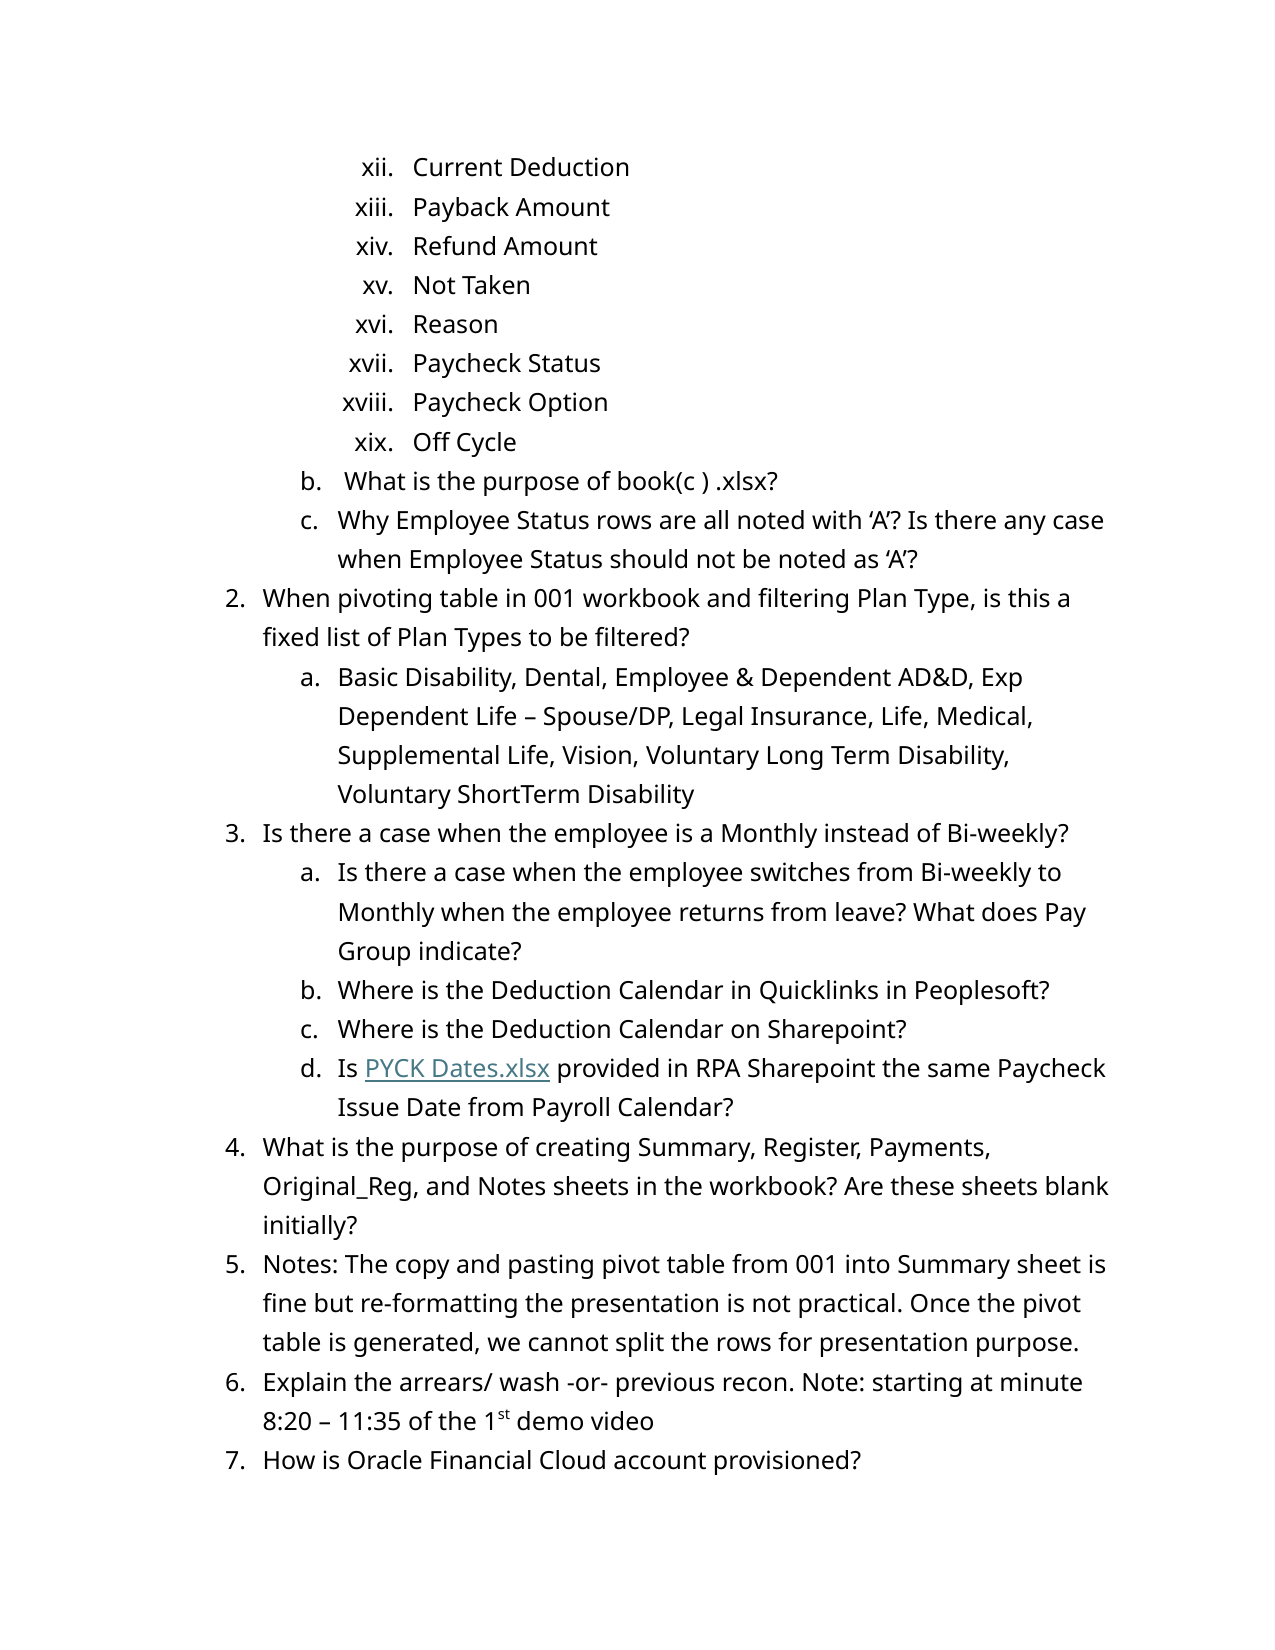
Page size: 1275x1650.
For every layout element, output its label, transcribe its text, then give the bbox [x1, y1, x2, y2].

list What is the purpose of book(c ) .xlsx? [300, 463, 1125, 497]
list Reason [394, 307, 1125, 341]
list What is the purpose of creating Summary, Register, Payments, Original_Reg, and Notes sheets in the workbook? Are these sheets blank initially? [225, 1129, 1125, 1242]
list Current Deduction [394, 150, 1125, 184]
list Is PYCK Dates.xlsx provided in RPA Sharepoint the same Paycheck Issue Date from Payroll Calendar? [300, 1051, 1125, 1124]
list Is there a case when the employee is a Monthly instead of Bi-weekly? [225, 816, 1125, 850]
list Refund Amount [394, 228, 1125, 262]
list When pivoting table in 001 workbook and filtering Plan Type, is this a fixed list of Plan Types to be filtered? [225, 581, 1125, 654]
list Not Taken [394, 267, 1125, 302]
list Basic Disability, Dental, Employee & Dependent AD&D, Exp Dependent Life – Spouse/DP, Legal Insurance, Life, Medical, Supplemental Life, Vision, Voluntary Long Term Disability, Voluntary ShortTerm Disability [300, 659, 1125, 811]
list Notes: The copy and pasting pivot table from 001 into Summary sheet is fine but re-formatting the presentation is not practical. Once the pivot table is generated, we cannot split the rows for presentation purpose. [225, 1247, 1125, 1359]
list Paycheck Status [394, 346, 1125, 380]
list Paycheck Option [394, 385, 1125, 419]
list Explain the arrears/ wash -or- previous recon. Note: starting at minute 8:20 – 11:35 of the 1st demo video [225, 1364, 1125, 1437]
list How is Oracle Financial Cloud account provisioned? [225, 1442, 1125, 1477]
list Off Cycle [394, 424, 1125, 458]
list Where is the Deduction Calendar on Sharepoint? [300, 1012, 1125, 1046]
list Is there a case when the employee switches from Bi-weekly to Monthly when the employee returns from leave? What does Pay Group indicate? [300, 855, 1125, 967]
list Payback Amount [394, 189, 1125, 223]
list Why Employee Status rows are all noted with ‘A’? Is there any case when Employee Status should not be noted as ‘A’? [300, 502, 1125, 576]
list Where is the Deduction Calendar in Quicklinks in Peoplesoft? [300, 972, 1125, 1007]
